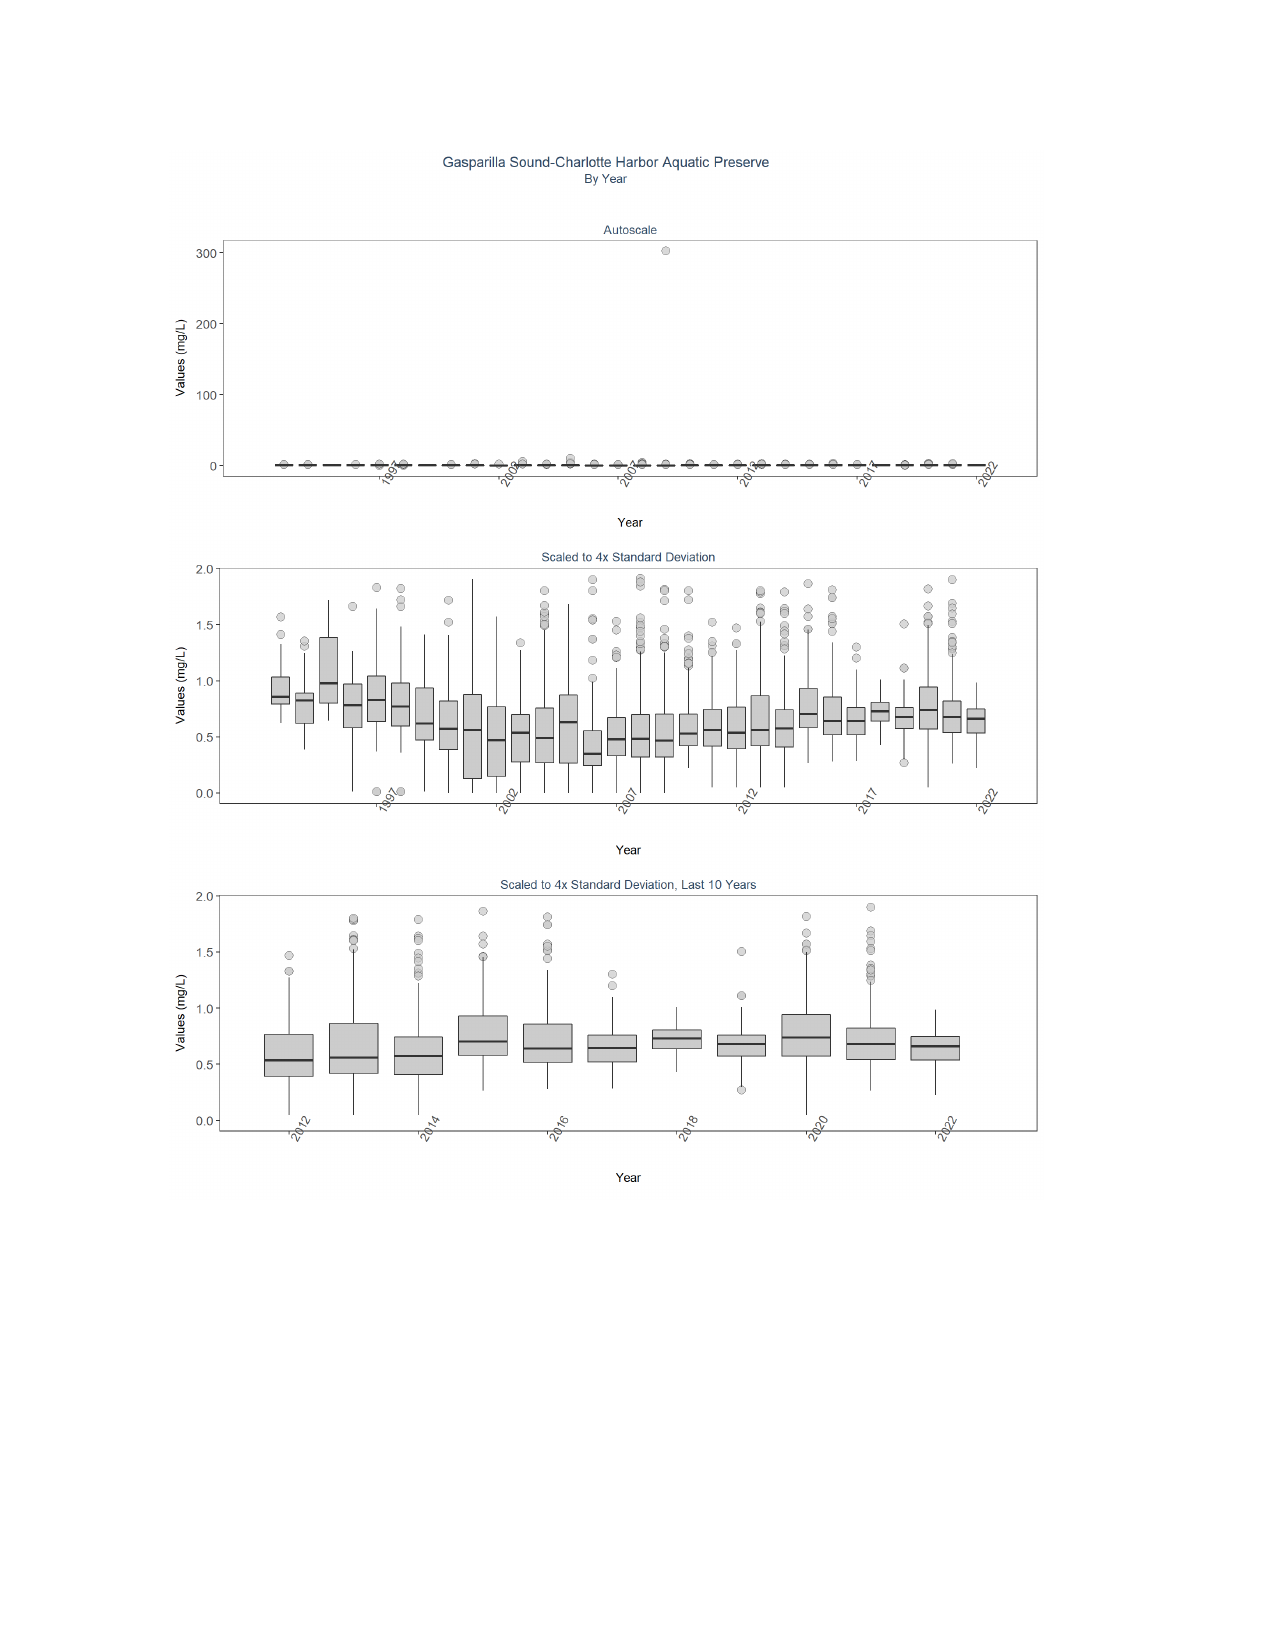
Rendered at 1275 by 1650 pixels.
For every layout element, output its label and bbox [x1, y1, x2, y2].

picture [168, 150, 1044, 1200]
